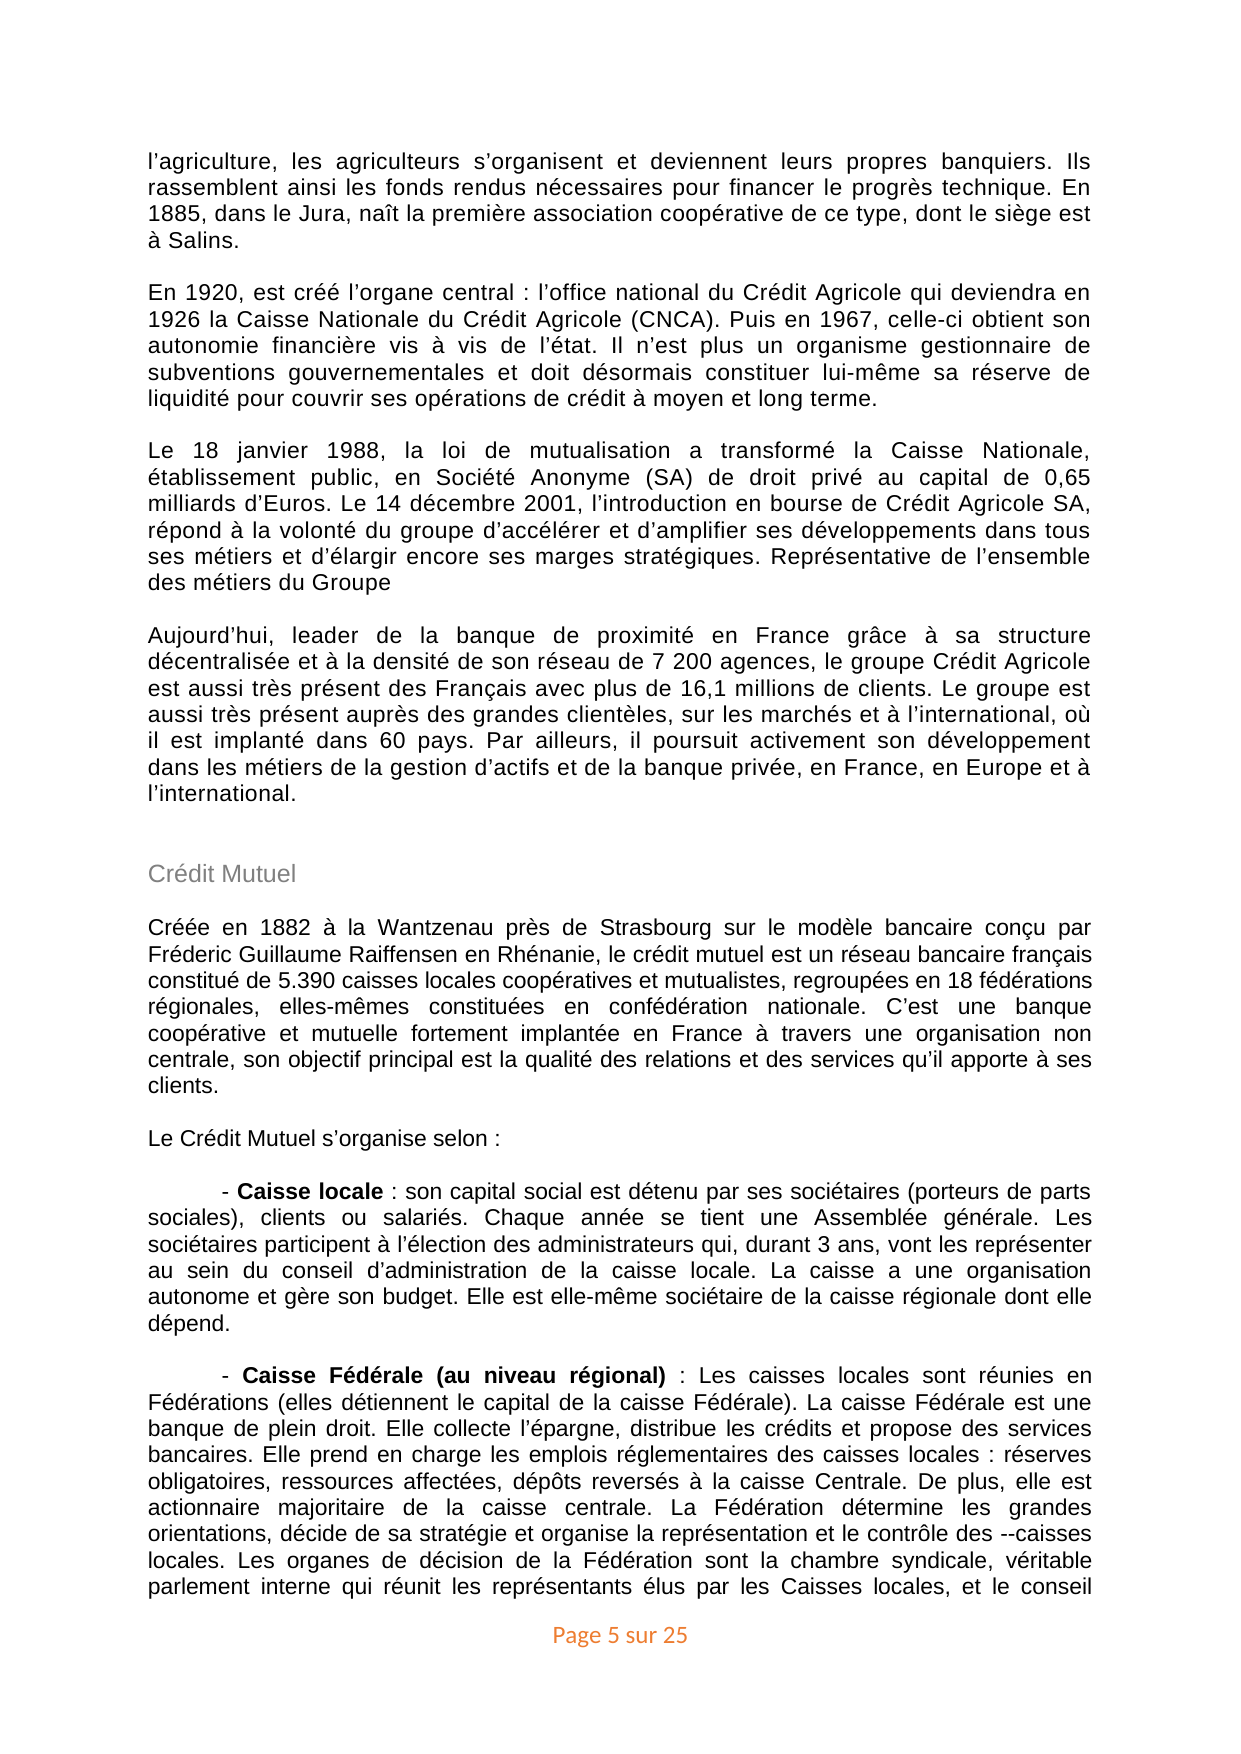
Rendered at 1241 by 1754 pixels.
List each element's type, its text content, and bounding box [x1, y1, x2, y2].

text - Caisse locale : son capital social est détenu par ses sociétaires (porteurs de parts sociales), clients ou salariés. Chaque année se tient une Assemblée générale. Les sociétaires participent à l’élection des administrateurs qui, durant 3 ans, vont les représenter au sein du conseil d’administration de la caisse locale. La caisse a une organisation autonome et gère son budget. Elle est elle-même sociétaire de la caisse régionale dont elle dépend. [148, 1178, 1093, 1336]
text Crédit Mutuel [148, 859, 1093, 888]
text Aujourd’hui, leader de la banque de proximité en France grâce à sa structure décentralisée et à la densité de son réseau de 7 200 agences, le groupe Crédit Agricole est aussi très présent des Français avec plus de 16,1 millions de clients. Le groupe est aussi très présent auprès des grandes clientèles, sur les marchés et à l’international, où il est implanté dans 60 pays. Par ailleurs, il poursuit activement son développement dans les métiers de la gestion d’actifs et de la banque privée, en France, en Europe et à l’international. [148, 622, 1093, 806]
text En 1920, est créé l’organe central : l’office national du Crédit Agricole qui deviendra en 1926 la Caisse Nationale du Crédit Agricole (CNCA). Puis en 1967, celle-ci obtient son autonomie financière vis à vis de l’état. Il n’est plus un organisme gestionnaire de subventions gouvernementales et doit désormais constituer lui-même sa réserve de liquidité pour couvrir ses opérations de crédit à moyen et long terme. [148, 279, 1093, 411]
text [148, 1362, 1093, 1599]
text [148, 148, 1093, 253]
text Créée en 1882 à la Wantzenau près de Strasbourg sur le modèle bancaire conçu par Fréderic Guillaume Raiffensen en Rhénanie, le crédit mutuel est un réseau bancaire français constitué de 5.390 caisses locales coopératives et mutualistes, regroupées en 18 fédérations régionales, elles-mêmes constituées en confédération nationale. C’est une banque coopérative et mutuelle fortement implantée en France à travers une organisation non centrale, son objectif principal est la qualité des relations et des services qu’il apporte à ses clients. [148, 914, 1093, 1099]
text Le Crédit Mutuel s’organise selon : [148, 1125, 1093, 1151]
text Le 18 janvier 1988, la loi de mutualisation a transformé la Caisse Nationale, établissement public, en Société Anonyme (SA) de droit privé au capital de 0,65 milliards d’Euros. Le 14 décembre 2001, l’introduction en bourse de Crédit Agricole SA, répond à la volonté du groupe d’accélérer et d’amplifier ses développements dans tous ses métiers et d’élargir encore ses marges stratégiques. Représentative de l’ensemble des métiers du Groupe [148, 437, 1093, 596]
